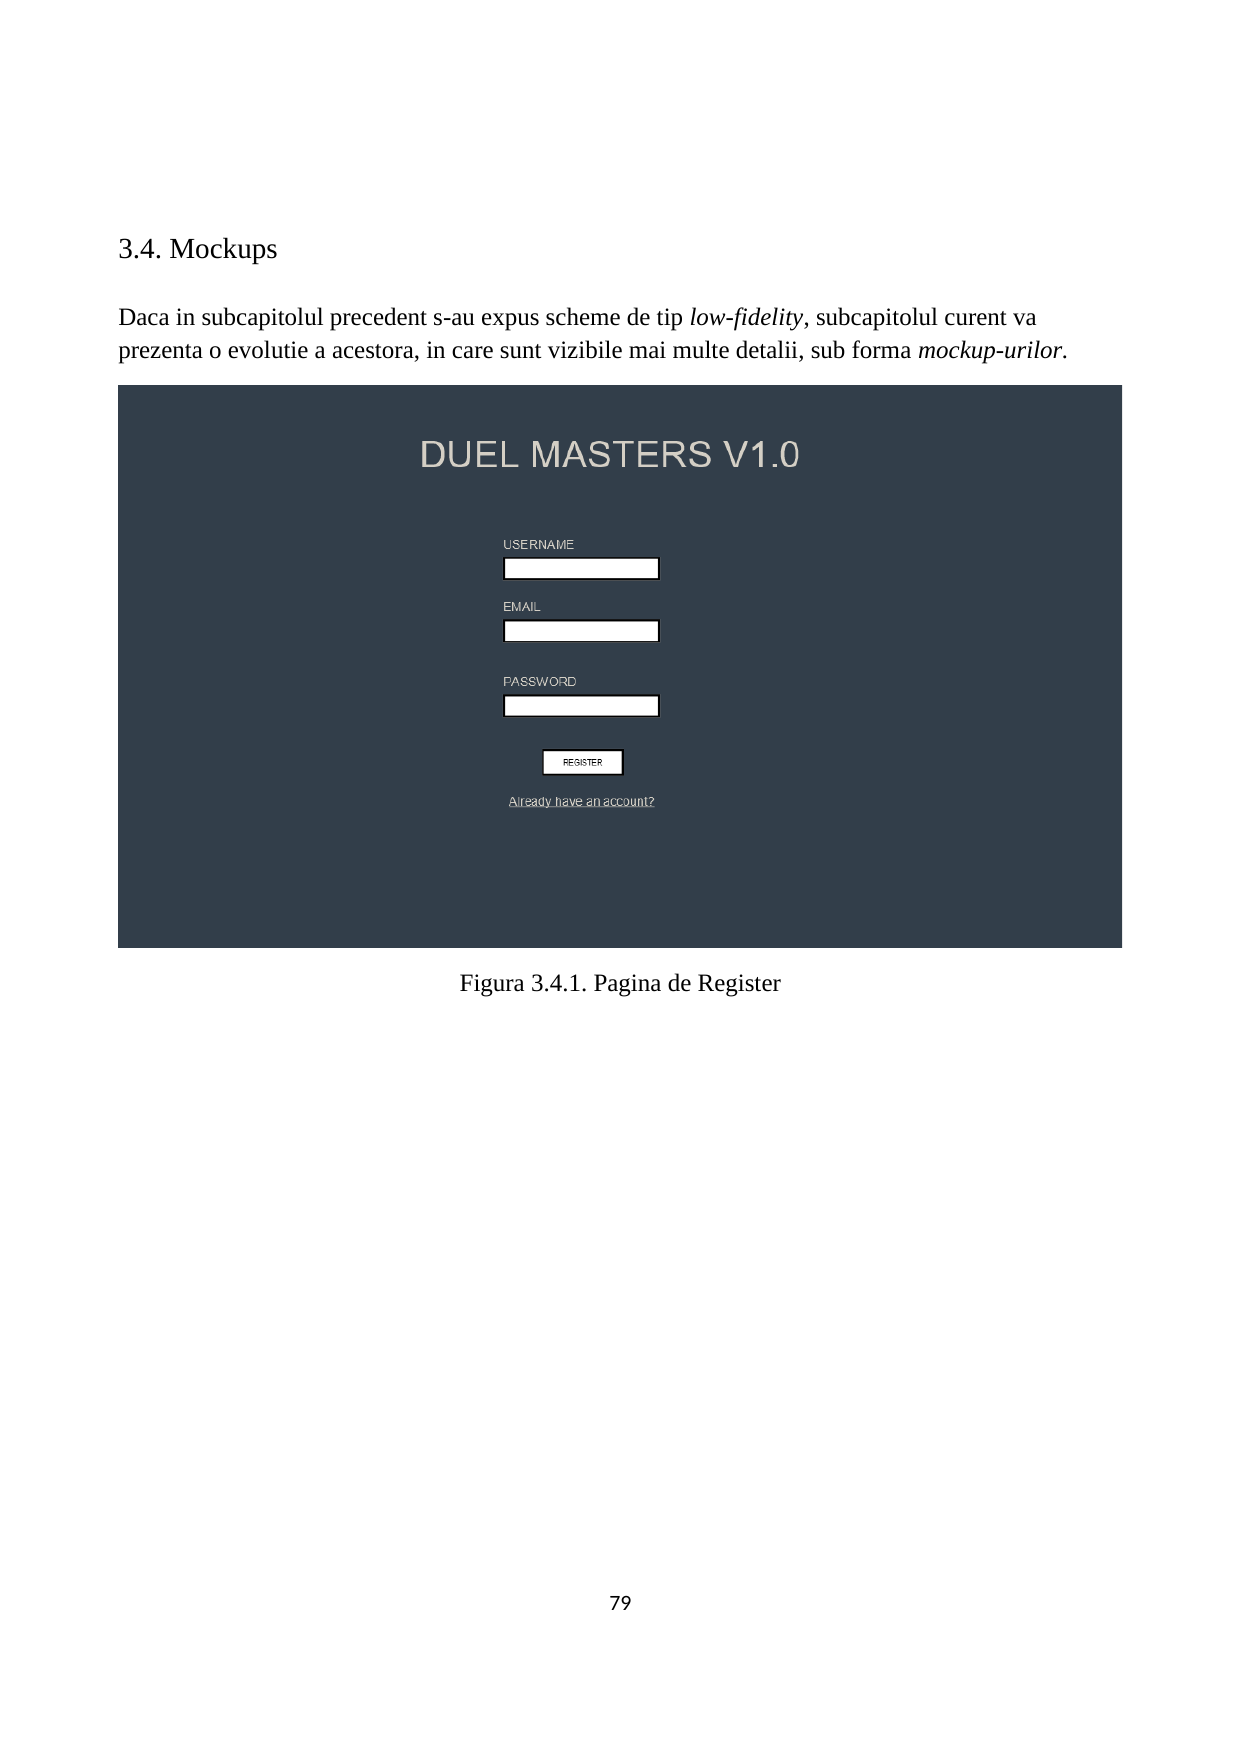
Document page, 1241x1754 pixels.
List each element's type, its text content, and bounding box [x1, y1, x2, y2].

picture [118, 385, 1123, 948]
text Daca in subcapitolul precedent s-au expus scheme de tip low-fidelity, subcapitolul curent va prezenta o evolutie a acestora, in care sunt vizibile mai multe detalii, sub forma mockup-urilor. [118, 302, 1122, 364]
text Figura 3.4.1. Pagina de Register [118, 968, 1122, 997]
text 3.4. Mockups [118, 231, 1122, 265]
